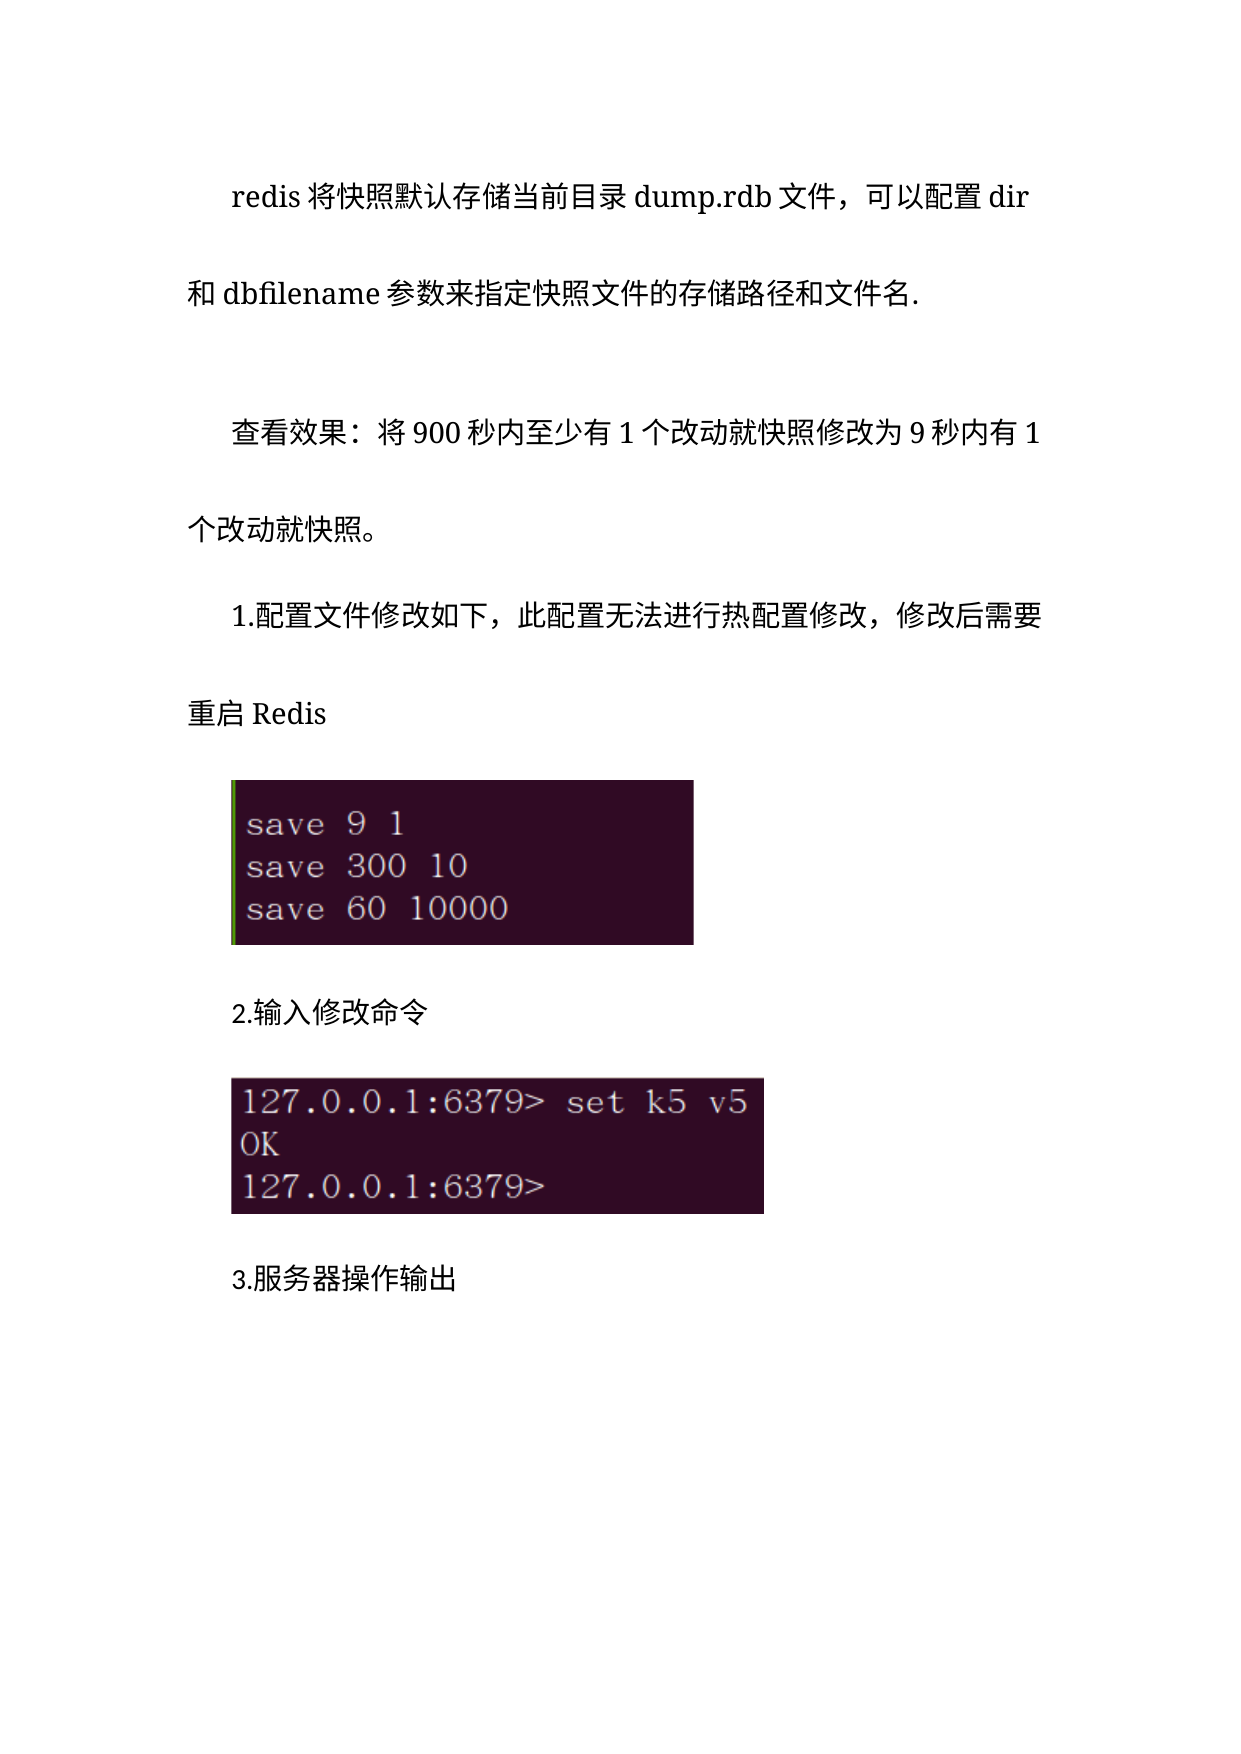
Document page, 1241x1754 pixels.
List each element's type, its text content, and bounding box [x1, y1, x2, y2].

list 查看效果：将900秒内至少有1个改动就快照修改为9秒内有1个改动就快照。 [187, 398, 1053, 560]
list 1.配置文件修改如下，此配置无法进行热配置修改，修改后需要重启Redis [187, 582, 1053, 744]
picture [231, 1077, 764, 1214]
list 输入修改命令 [187, 978, 1053, 1043]
picture [231, 780, 694, 945]
list redis将快照默认存储当前目录dump.rdb文件，可以配置dir和dbfilename参数来指定快照文件的存储路径和文件名. [187, 162, 1053, 324]
list 服务器操作输出 [187, 1244, 1053, 1309]
